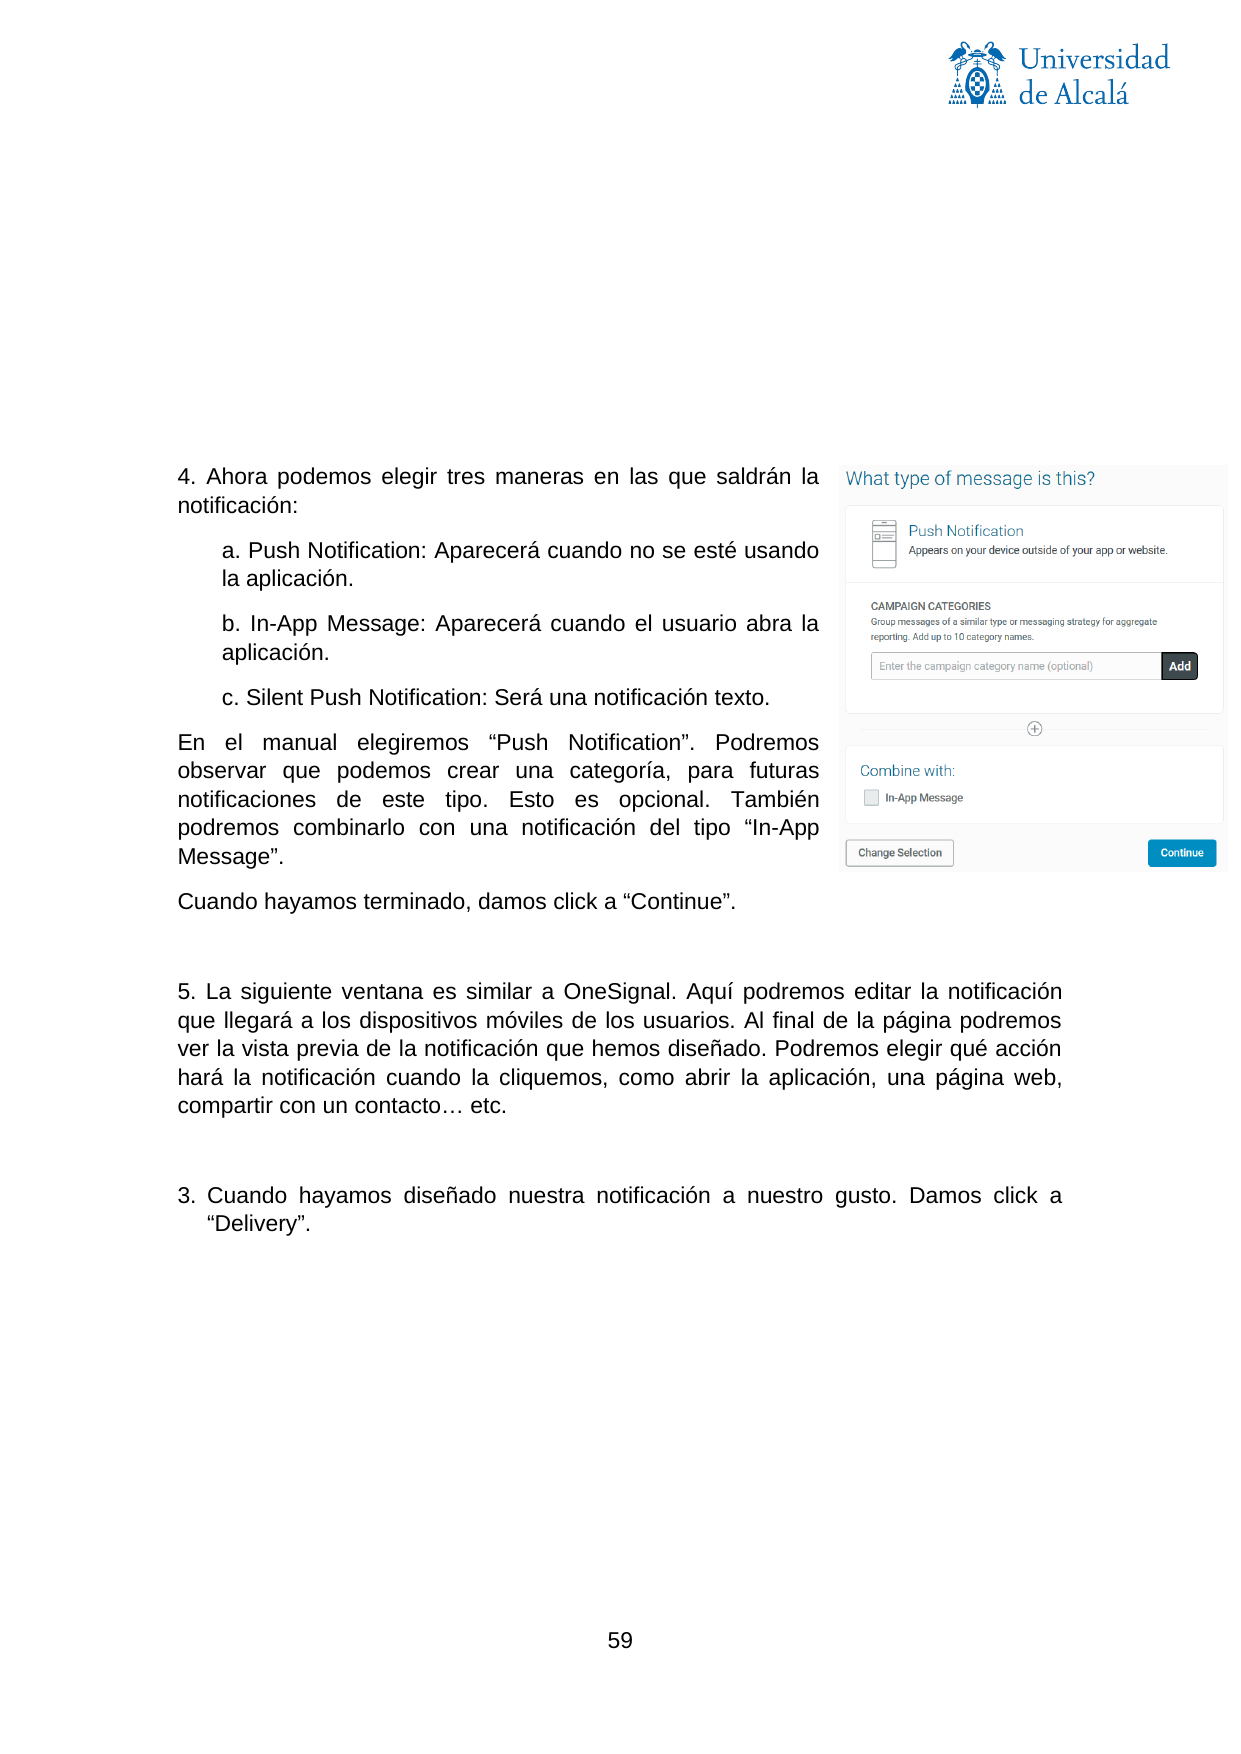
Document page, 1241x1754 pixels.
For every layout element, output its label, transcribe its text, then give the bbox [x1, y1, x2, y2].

text b. In-App Message: Aparecerá cuando el usuario abra la aplicación. [222, 610, 838, 665]
picture [838, 465, 1228, 872]
text 5. La siguiente ventana es similar a OneSignal. Aquí podremos editar la notificación que llegará a los dispositivos móviles de los usuarios. Al final de la página podremos ver la vista previa de la notificación que hemos diseñado. Podremos elegir qué acción hará la notificación cuando la cliquemos, como abrir la aplicación, una página web, compartir con un contacto… etc. [177, 978, 1063, 1118]
picture [947, 39, 1172, 110]
text c. Silent Push Notification: Será una notificación texto. [222, 684, 838, 710]
text 4. Ahora podemos elegir tres maneras en las que saldrán la notificación: [177, 463, 1063, 518]
text Cuando hayamos terminado, damos click a “Continue”. [177, 888, 1063, 914]
text En el manual elegiremos “Push Notification”. Podremos observar que podemos crear una categoría, para futuras notificaciones de este tipo. Esto es opcional. También podremos combinarlo con una notificación del tipo “In-App Message”. [177, 729, 838, 869]
text a. Push Notification: Aparecerá cuando no se esté usando la aplicación. [222, 537, 838, 592]
list Cuando hayamos diseñado nuestra notificación a nuestro gusto. Damos click a “Delivery”. [177, 1182, 1063, 1236]
